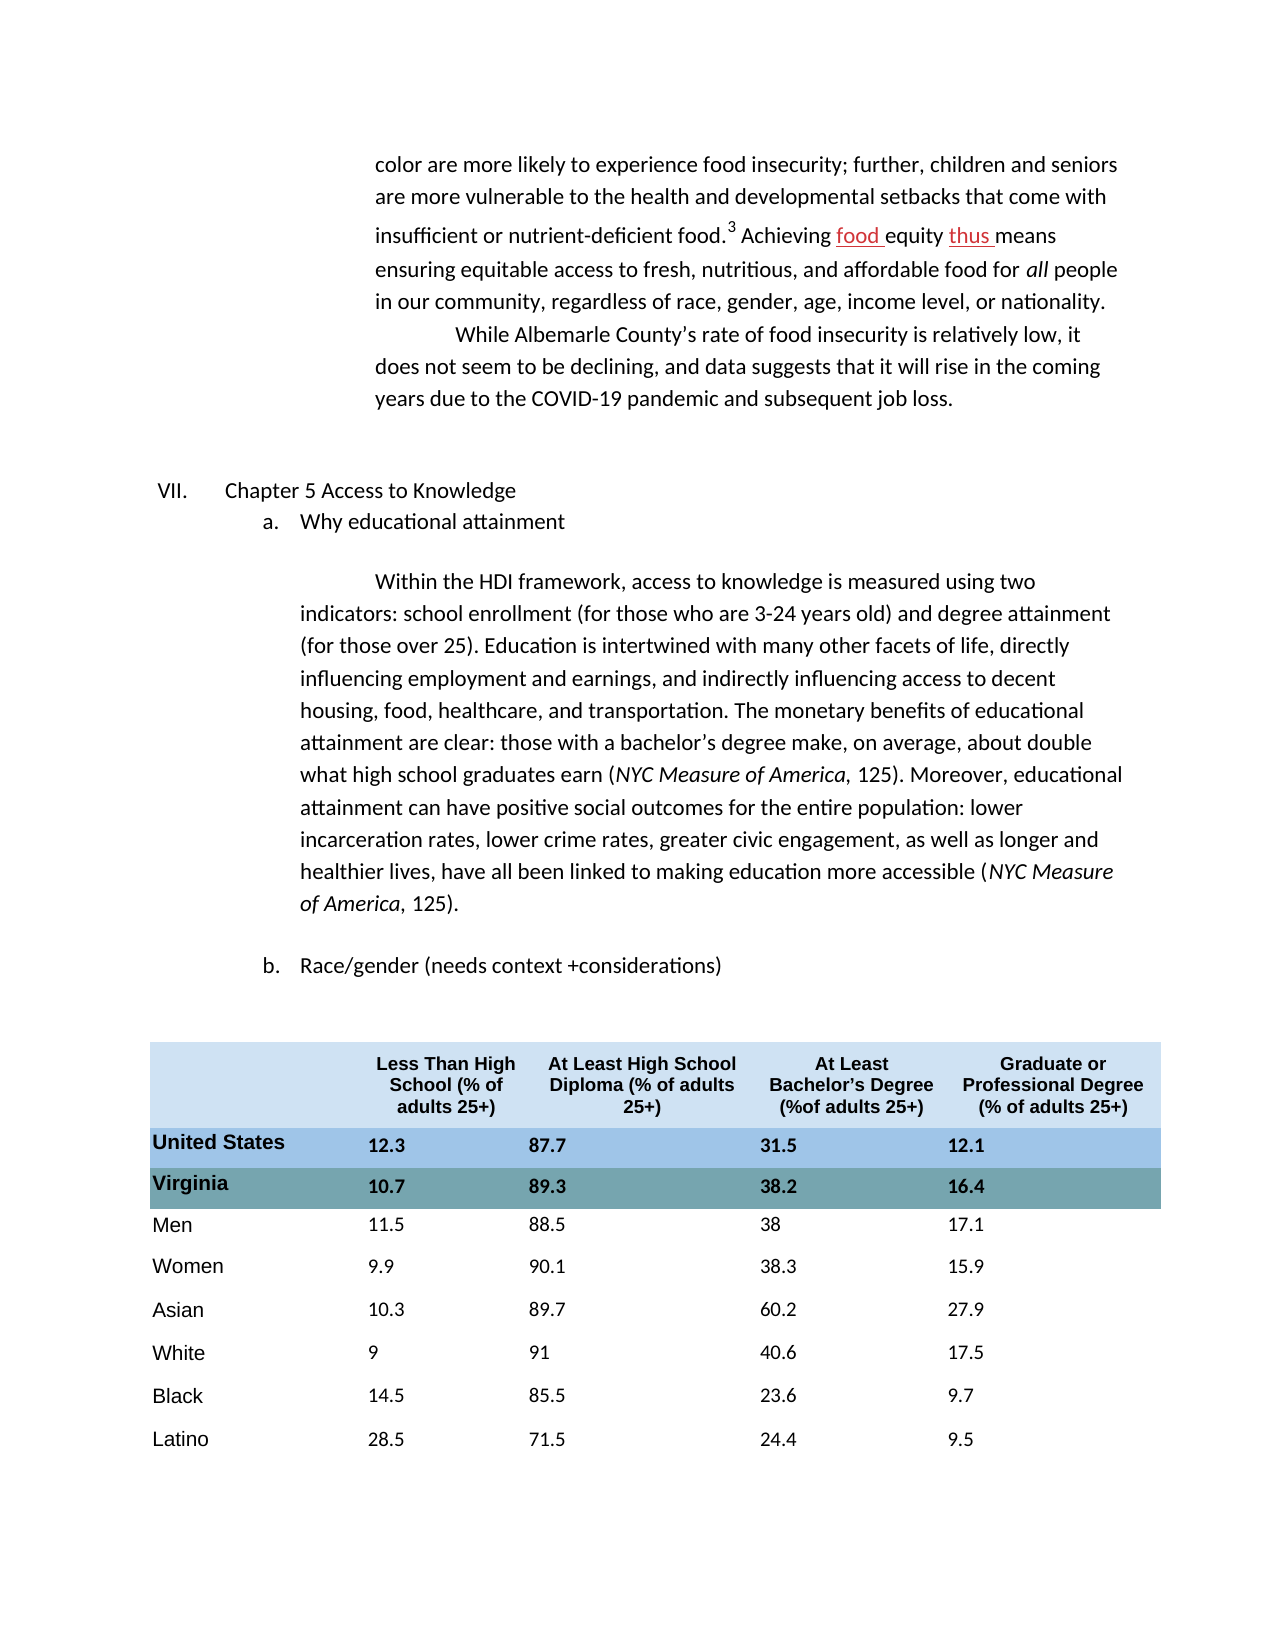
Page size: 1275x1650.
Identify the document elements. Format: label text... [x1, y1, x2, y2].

table_header Graduate or Professional Degree (% of adults 25+) [945, 1042, 1161, 1128]
table_cell 9.7 [945, 1379, 1161, 1422]
table_header At Least High School Diploma (% of adults 25+) [527, 1042, 758, 1128]
table_cell 31.5 [758, 1128, 945, 1168]
table_header [150, 1042, 366, 1128]
table_cell 89.7 [527, 1293, 758, 1336]
table_cell Latino [150, 1422, 366, 1465]
table_cell 89.3 [527, 1168, 758, 1209]
table_cell 38 [758, 1209, 945, 1251]
table_cell 60.2 [758, 1293, 945, 1336]
table_cell 88.5 [527, 1209, 758, 1251]
table_cell 16.4 [945, 1168, 1161, 1209]
table_cell 38.3 [758, 1251, 945, 1292]
list Why educational attainment [262, 507, 1125, 535]
table_cell Women [150, 1251, 366, 1292]
table_cell 87.7 [527, 1128, 758, 1168]
table_cell 11.5 [366, 1209, 527, 1251]
table_cell Men [150, 1209, 366, 1251]
text Within the HDI framework, access to knowledge is measured using two indicators: school enrollment (for those who are 3-24 years old) and degree attainment (for those over 25). Education is intertwined with many other facets of life, directly influencing employment and earnings, and indirectly influencing access to decent housing, food, healthcare, and transportation. The monetary benefits of educational attainment are clear: those with a bachelor’s degree make, on average, about double what high school graduates earn (NYC Measure of America, 125). Moreover, educational attainment can have positive social outcomes for the entire population: lower incarceration rates, lower crime rates, greater civic engagement, as well as longer and healthier lives, have all been linked to making education more accessible (NYC Measure of America, 125). [300, 567, 1125, 917]
table_header At Least Bachelor’s Degree (%of adults 25+) [758, 1042, 945, 1128]
table_cell 91 [527, 1336, 758, 1379]
list Race/gender (needs context +considerations) [262, 952, 1125, 979]
table_cell 14.5 [366, 1379, 527, 1422]
table_cell 15.9 [945, 1251, 1161, 1292]
table_cell Asian [150, 1293, 366, 1336]
table_cell 38.2 [758, 1168, 945, 1209]
table_cell 23.6 [758, 1379, 945, 1422]
table_cell 71.5 [527, 1422, 758, 1465]
table_cell 12.1 [945, 1128, 1161, 1168]
table_cell 17.1 [945, 1209, 1161, 1251]
table_cell White [150, 1336, 366, 1379]
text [375, 150, 1125, 316]
table_cell 10.3 [366, 1293, 527, 1336]
table_cell 12.3 [366, 1128, 527, 1168]
table_cell 9.9 [366, 1251, 527, 1292]
table_cell 27.9 [945, 1293, 1161, 1336]
list Chapter 5 Access to Knowledge [187, 477, 1125, 505]
table_cell 24.4 [758, 1422, 945, 1465]
table_cell 10.7 [366, 1168, 527, 1209]
table_cell United States [150, 1128, 366, 1168]
text While Albemarle County’s rate of food insecurity is relatively low, it does not seem to be declining, and data suggests that it will rise in the coming years due to the COVID-19 pandemic and subsequent job loss. [375, 320, 1125, 412]
table_cell 40.6 [758, 1336, 945, 1379]
table_cell 90.1 [527, 1251, 758, 1292]
table_cell 9.5 [945, 1422, 1161, 1465]
table_cell 85.5 [527, 1379, 758, 1422]
table_cell 17.5 [945, 1336, 1161, 1379]
table_header Less Than High School (% of adults 25+) [366, 1042, 527, 1128]
table_cell Virginia [150, 1168, 366, 1209]
table_cell 28.5 [366, 1422, 527, 1465]
table_cell Black [150, 1379, 366, 1422]
table_cell 9 [366, 1336, 527, 1379]
